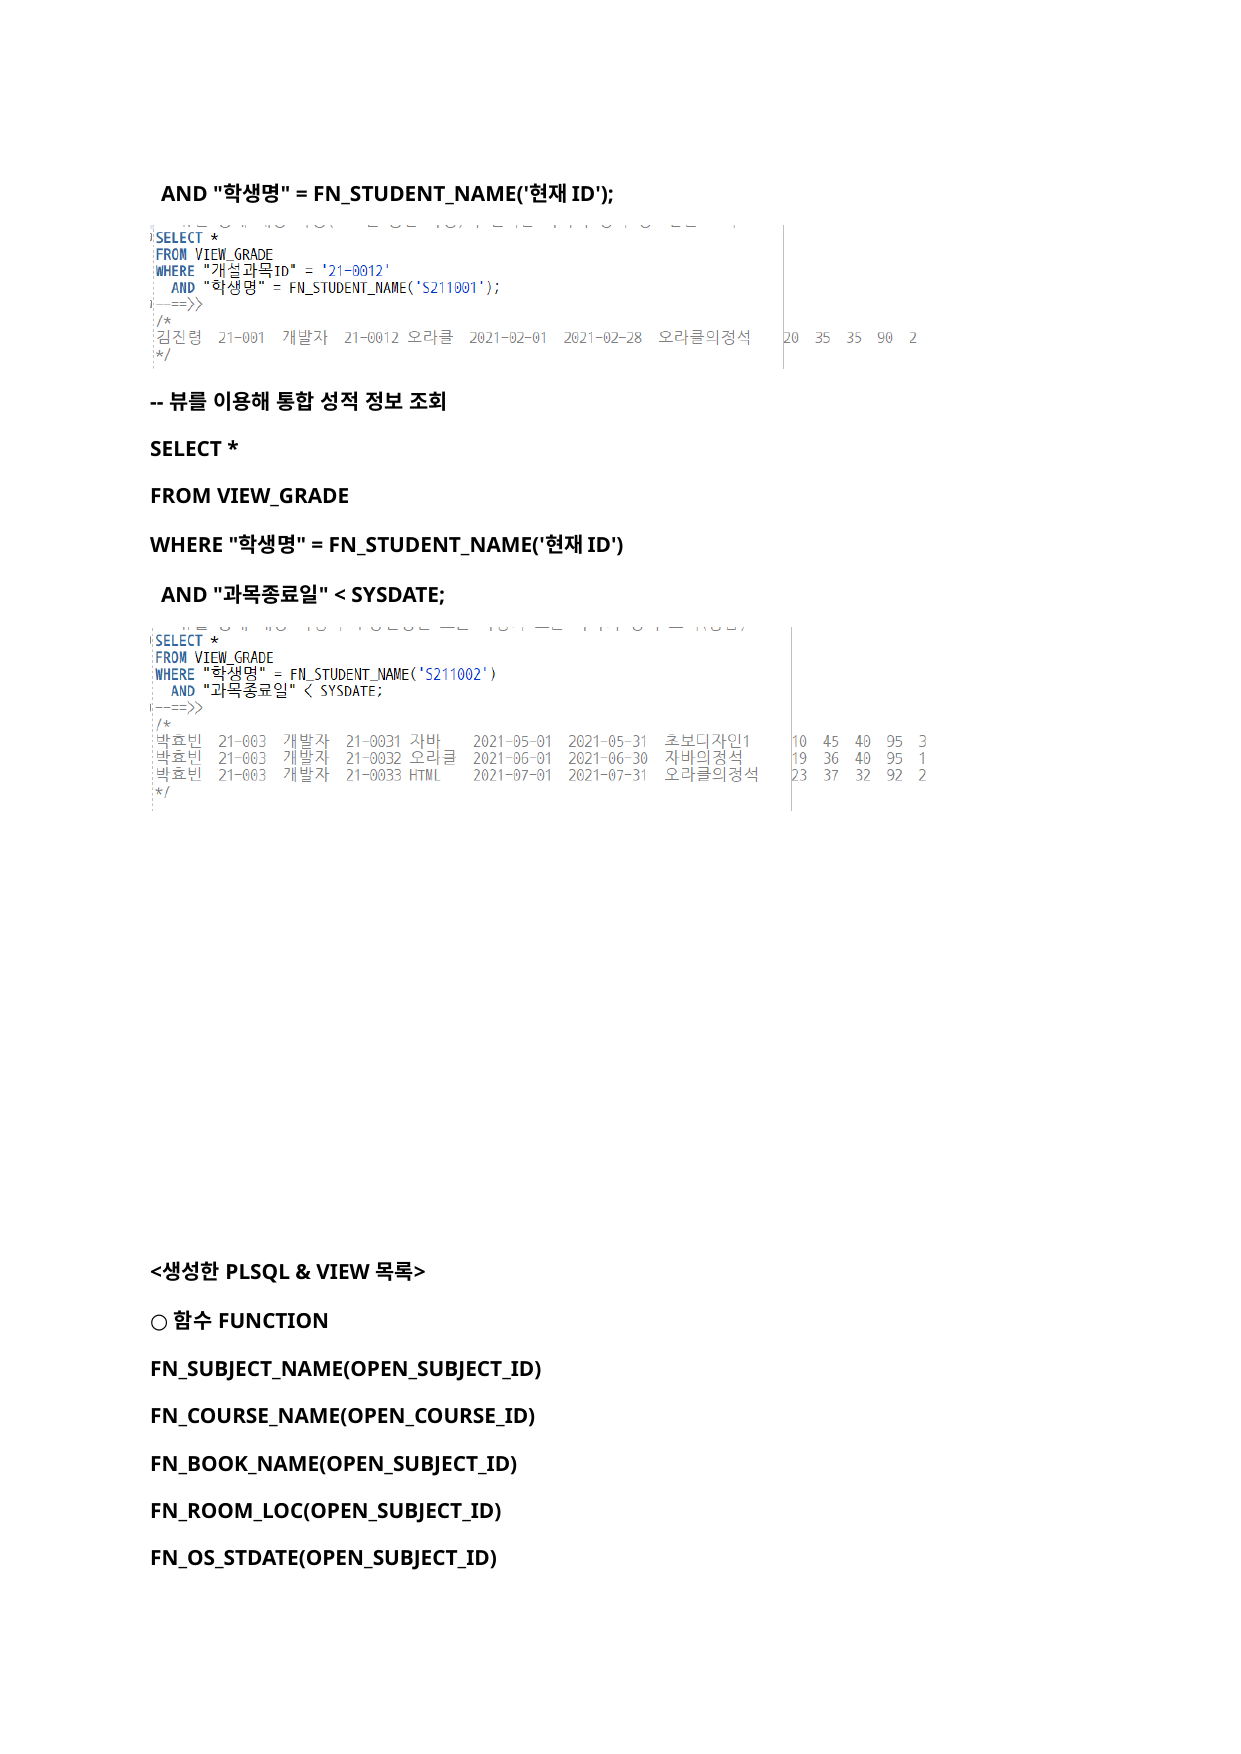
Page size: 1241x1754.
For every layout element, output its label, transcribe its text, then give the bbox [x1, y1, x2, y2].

text AND "과목종료일" < SYSDATE; [150, 578, 1090, 608]
text FN_ROOM_LOC(OPEN_SUBJECT_ID) [150, 1496, 1090, 1524]
text AND "학생명" = FN_STUDENT_NAME('현재ID'); [150, 177, 1090, 207]
text -- 뷰를 이용해 통합 성적 정보 조회 [150, 385, 1090, 416]
text SELECT * [150, 434, 1090, 462]
text ○ 함수 FUNCTION [150, 1305, 1090, 1335]
text FROM VIEW_GRADE [150, 481, 1090, 509]
picture [150, 225, 938, 369]
text <생성한 PLSQL & VIEW 목록> [150, 1255, 1090, 1286]
text FN_BOOK_NAME(OPEN_SUBJECT_ID) [150, 1449, 1090, 1477]
picture [150, 627, 955, 811]
text FN_OS_STDATE(OPEN_SUBJECT_ID) [150, 1543, 1090, 1572]
text FN_COURSE_NAME(OPEN_COURSE_ID) [150, 1401, 1090, 1430]
text WHERE "학생명" = FN_STUDENT_NAME('현재ID') [150, 528, 1090, 559]
text FN_SUBJECT_NAME(OPEN_SUBJECT_ID) [150, 1354, 1090, 1382]
